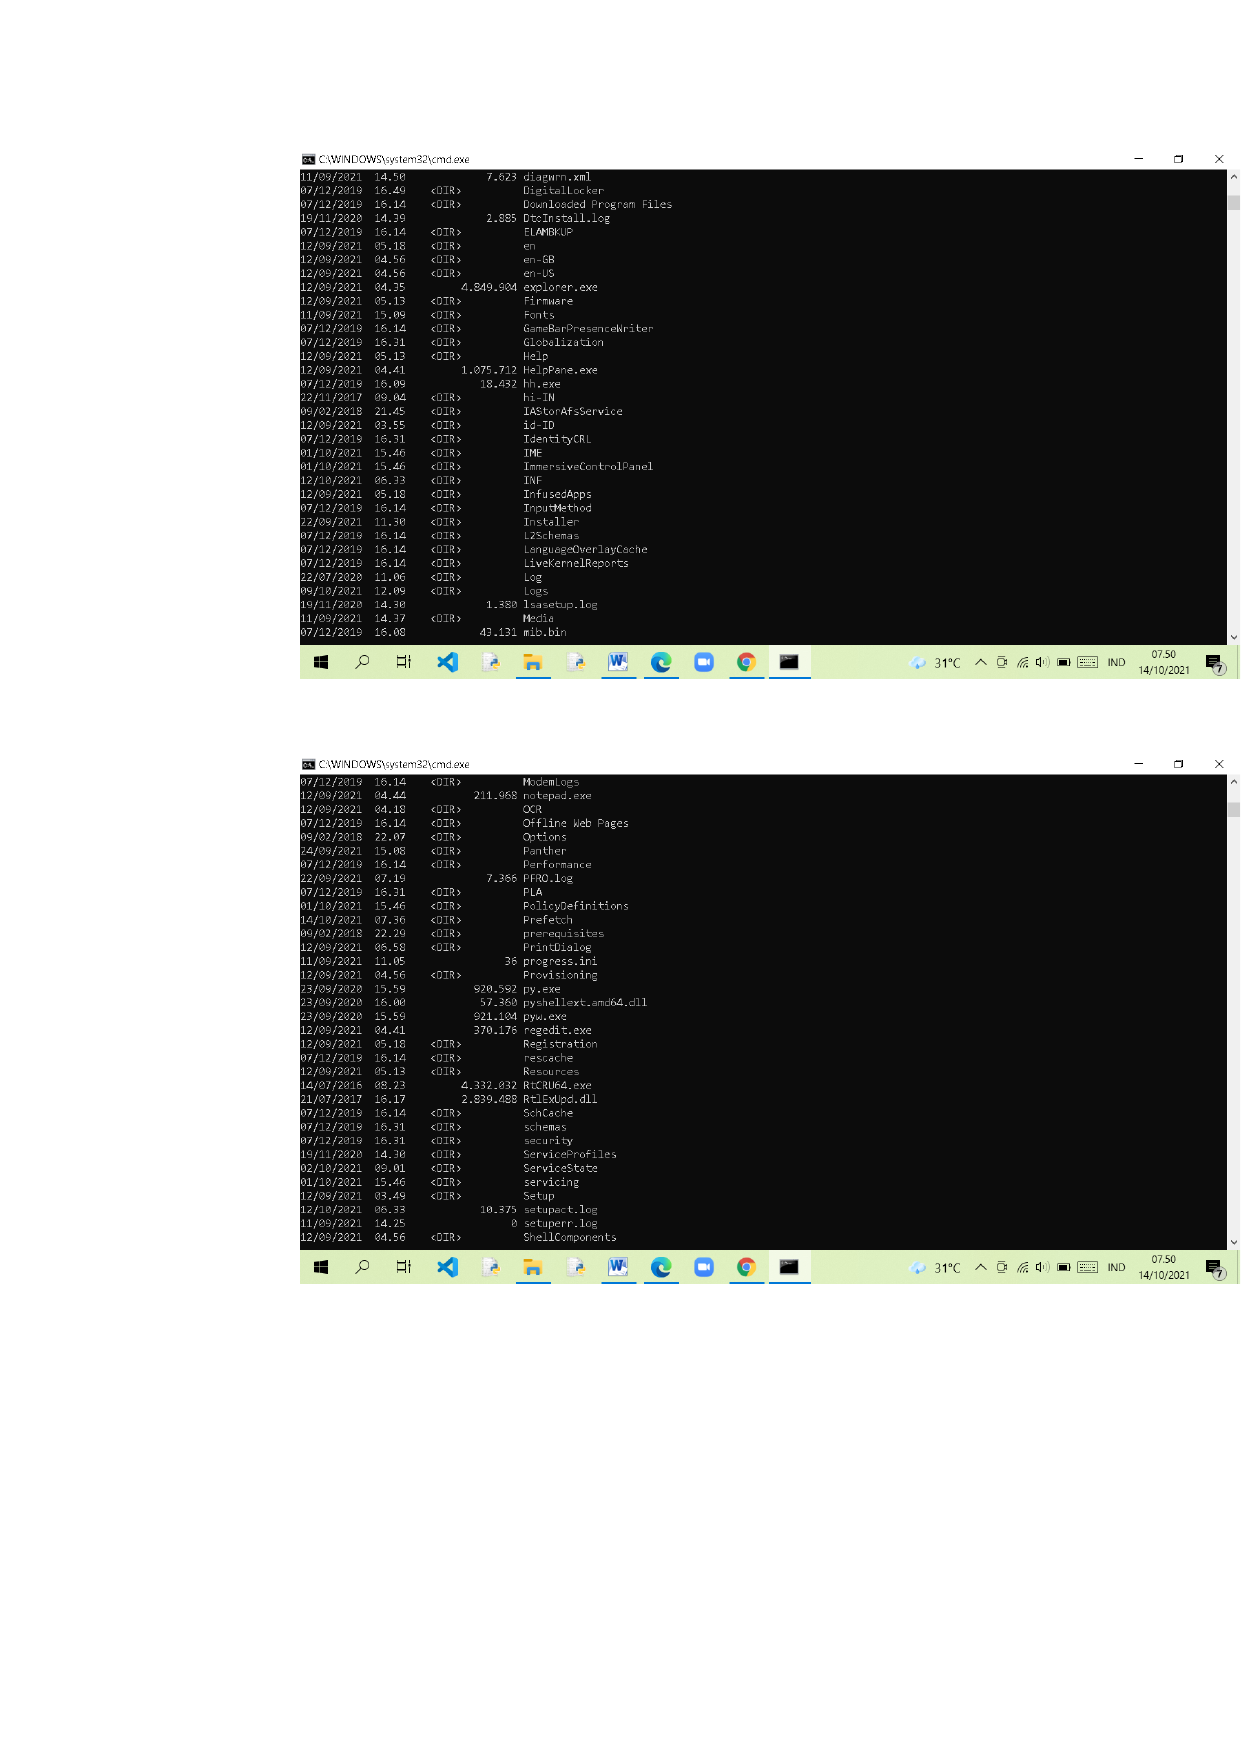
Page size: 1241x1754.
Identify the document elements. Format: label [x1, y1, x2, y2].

picture [300, 150, 1241, 679]
picture [300, 754, 1241, 1284]
